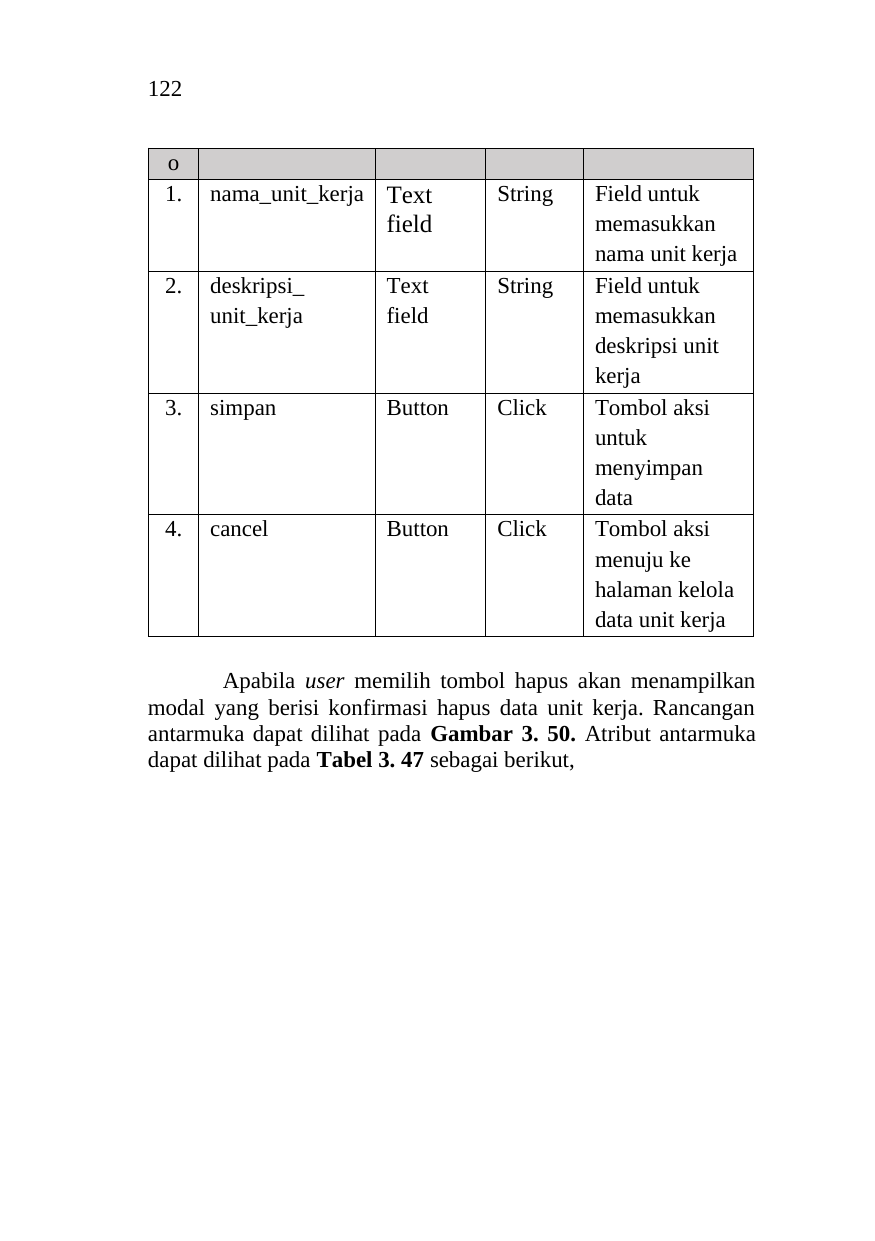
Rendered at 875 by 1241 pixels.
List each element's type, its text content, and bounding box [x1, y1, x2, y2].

table_cell cancel [199, 515, 375, 636]
table_cell 2. [149, 272, 198, 392]
table_cell deskripsi_ unit_kerja [199, 272, 375, 392]
table_cell Click [486, 515, 583, 636]
table_header Jenis [376, 149, 485, 179]
table_cell Button [376, 515, 485, 636]
table_header No [149, 149, 198, 179]
table_cell Field untuk memasukkan deskripsi unit kerja [584, 272, 753, 392]
table_cell 3. [149, 394, 198, 514]
table_cell Tombol aksi menuju ke halaman kelola data unit kerja [584, 515, 753, 636]
table_header Keterangan [584, 149, 753, 179]
table_cell Text field [376, 272, 485, 392]
table_cell Text field [376, 180, 485, 271]
text Apabila user memilih tombol hapus akan menampilkan modal yang berisi konfirmasi hapus data unit kerja. Rancangan antarmuka dapat dilihat pada Gambar 3. 50. Atribut antarmuka dapat dilihat pada Tabel 3. 47 sebagai berikut, [148, 667, 756, 773]
table_cell 4. [149, 515, 198, 636]
table_cell 1. [149, 180, 198, 271]
table_cell Tombol aksi untuk menyimpan data [584, 394, 753, 514]
table_cell nama_unit_kerja [199, 180, 375, 271]
table_header I/O [486, 149, 583, 179]
table_header Id Objek [199, 149, 375, 179]
table_cell simpan [199, 394, 375, 514]
table_cell Click [486, 394, 583, 514]
table_cell Button [376, 394, 485, 514]
table_cell Field untuk memasukkan nama unit kerja [584, 180, 753, 271]
table_cell String [486, 272, 583, 392]
table_cell String [486, 180, 583, 271]
